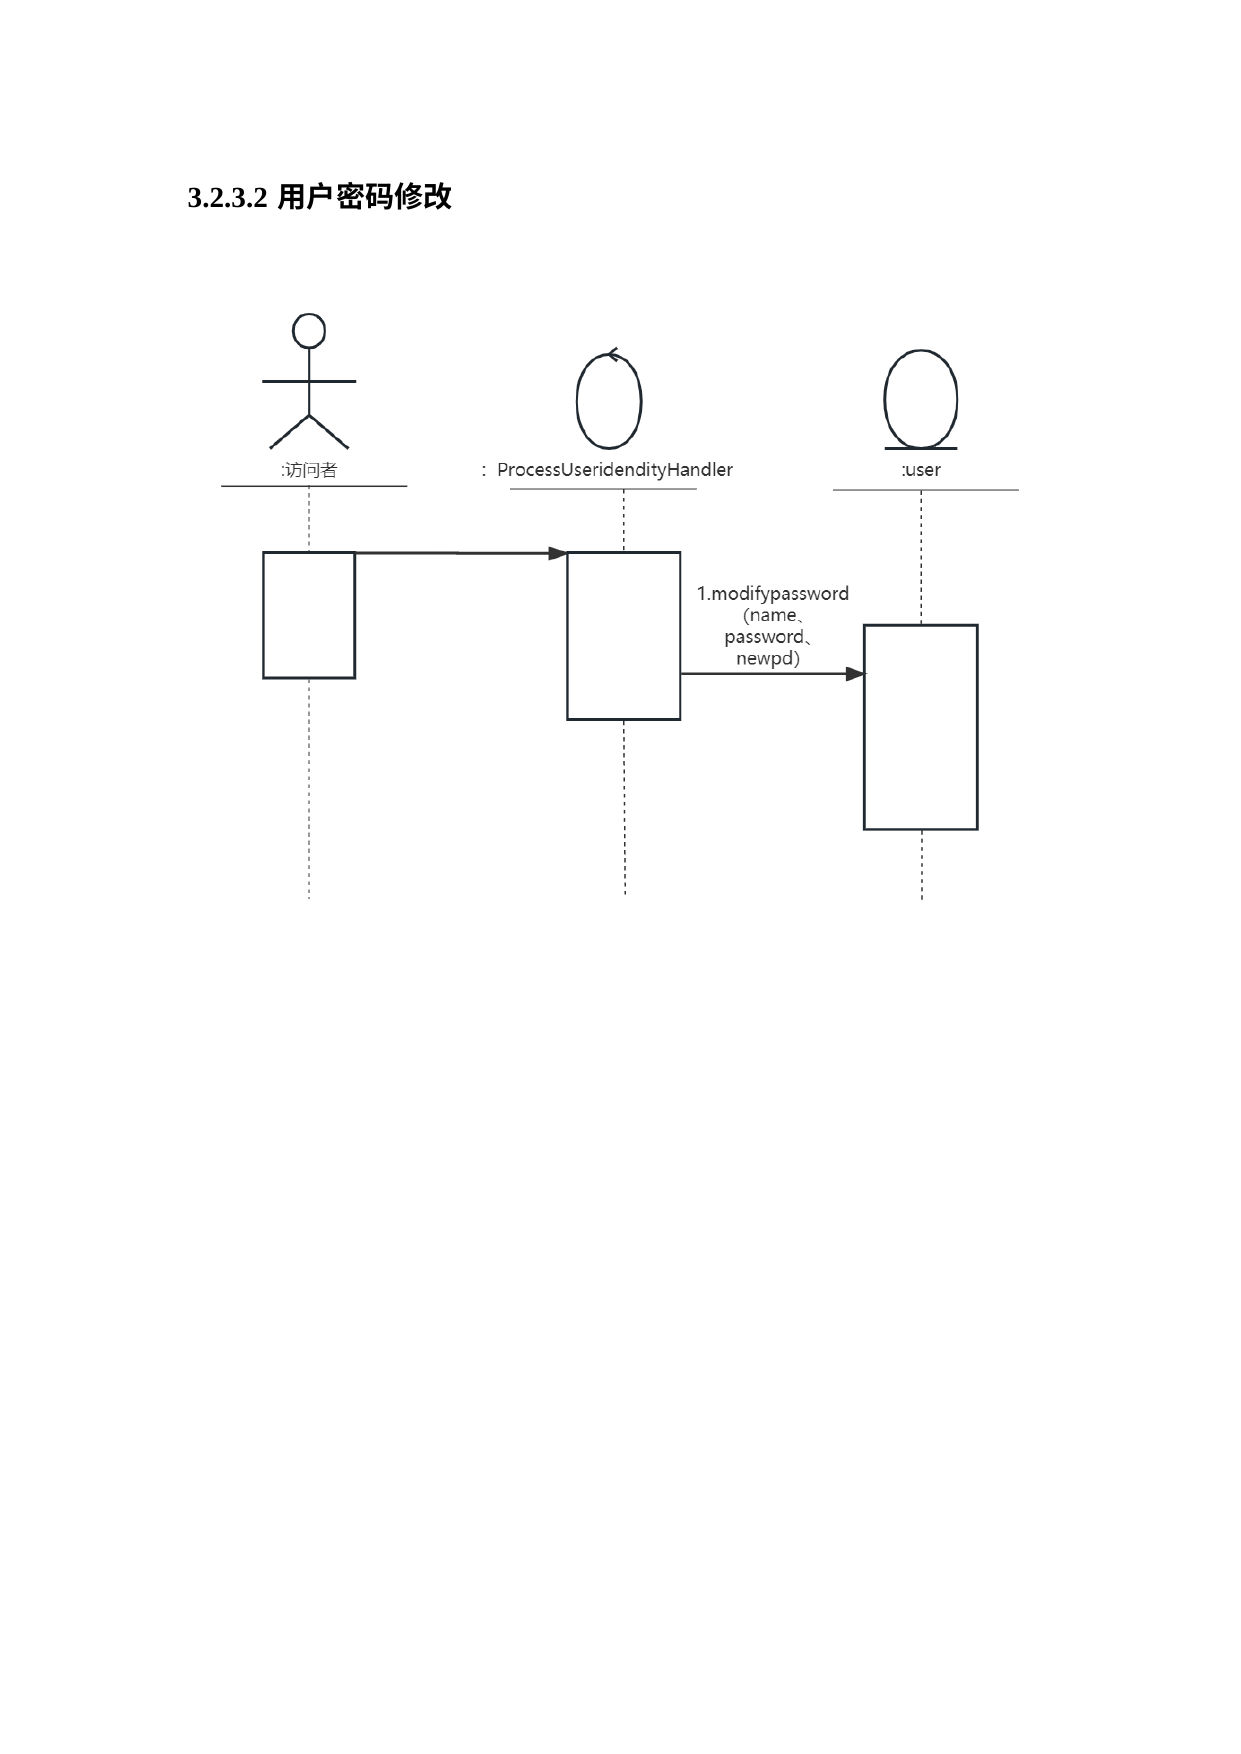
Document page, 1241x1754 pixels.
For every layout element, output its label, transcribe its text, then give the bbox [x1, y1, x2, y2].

subtitle 用户密码修改 [187, 162, 1053, 227]
picture [187, 280, 1053, 935]
